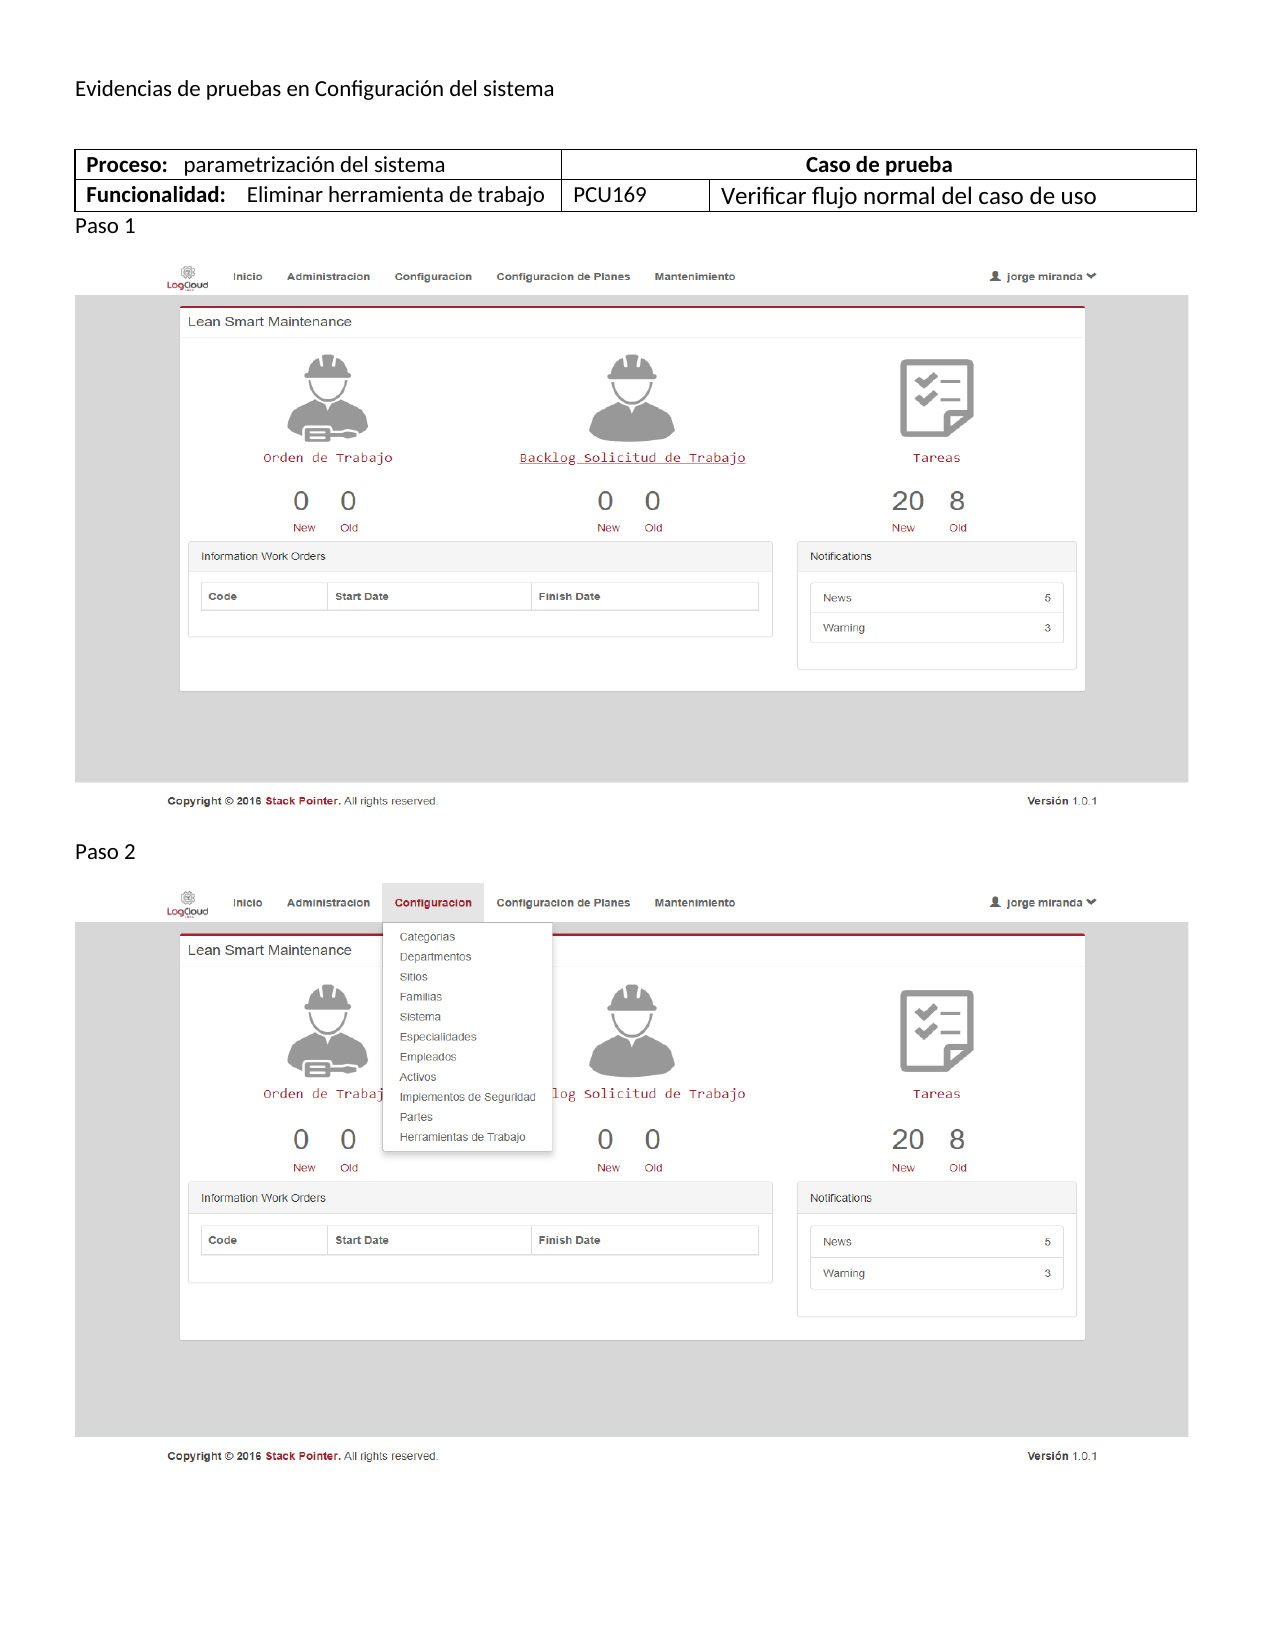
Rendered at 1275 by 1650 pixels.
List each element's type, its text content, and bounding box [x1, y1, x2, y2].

table_cell Funcionalidad: Eliminar herramienta de trabajo [76, 180, 561, 211]
text Paso 1 [75, 212, 1200, 240]
table_cell PCU169 [562, 180, 709, 211]
text Paso 2 [75, 837, 1200, 865]
table_header Proceso: parametrización del sistema [76, 150, 561, 179]
picture [75, 258, 1189, 818]
table_cell Verificar flujo normal del caso de uso [710, 180, 1196, 211]
picture [75, 883, 1189, 1474]
table_header Caso de prueba [562, 150, 1196, 179]
